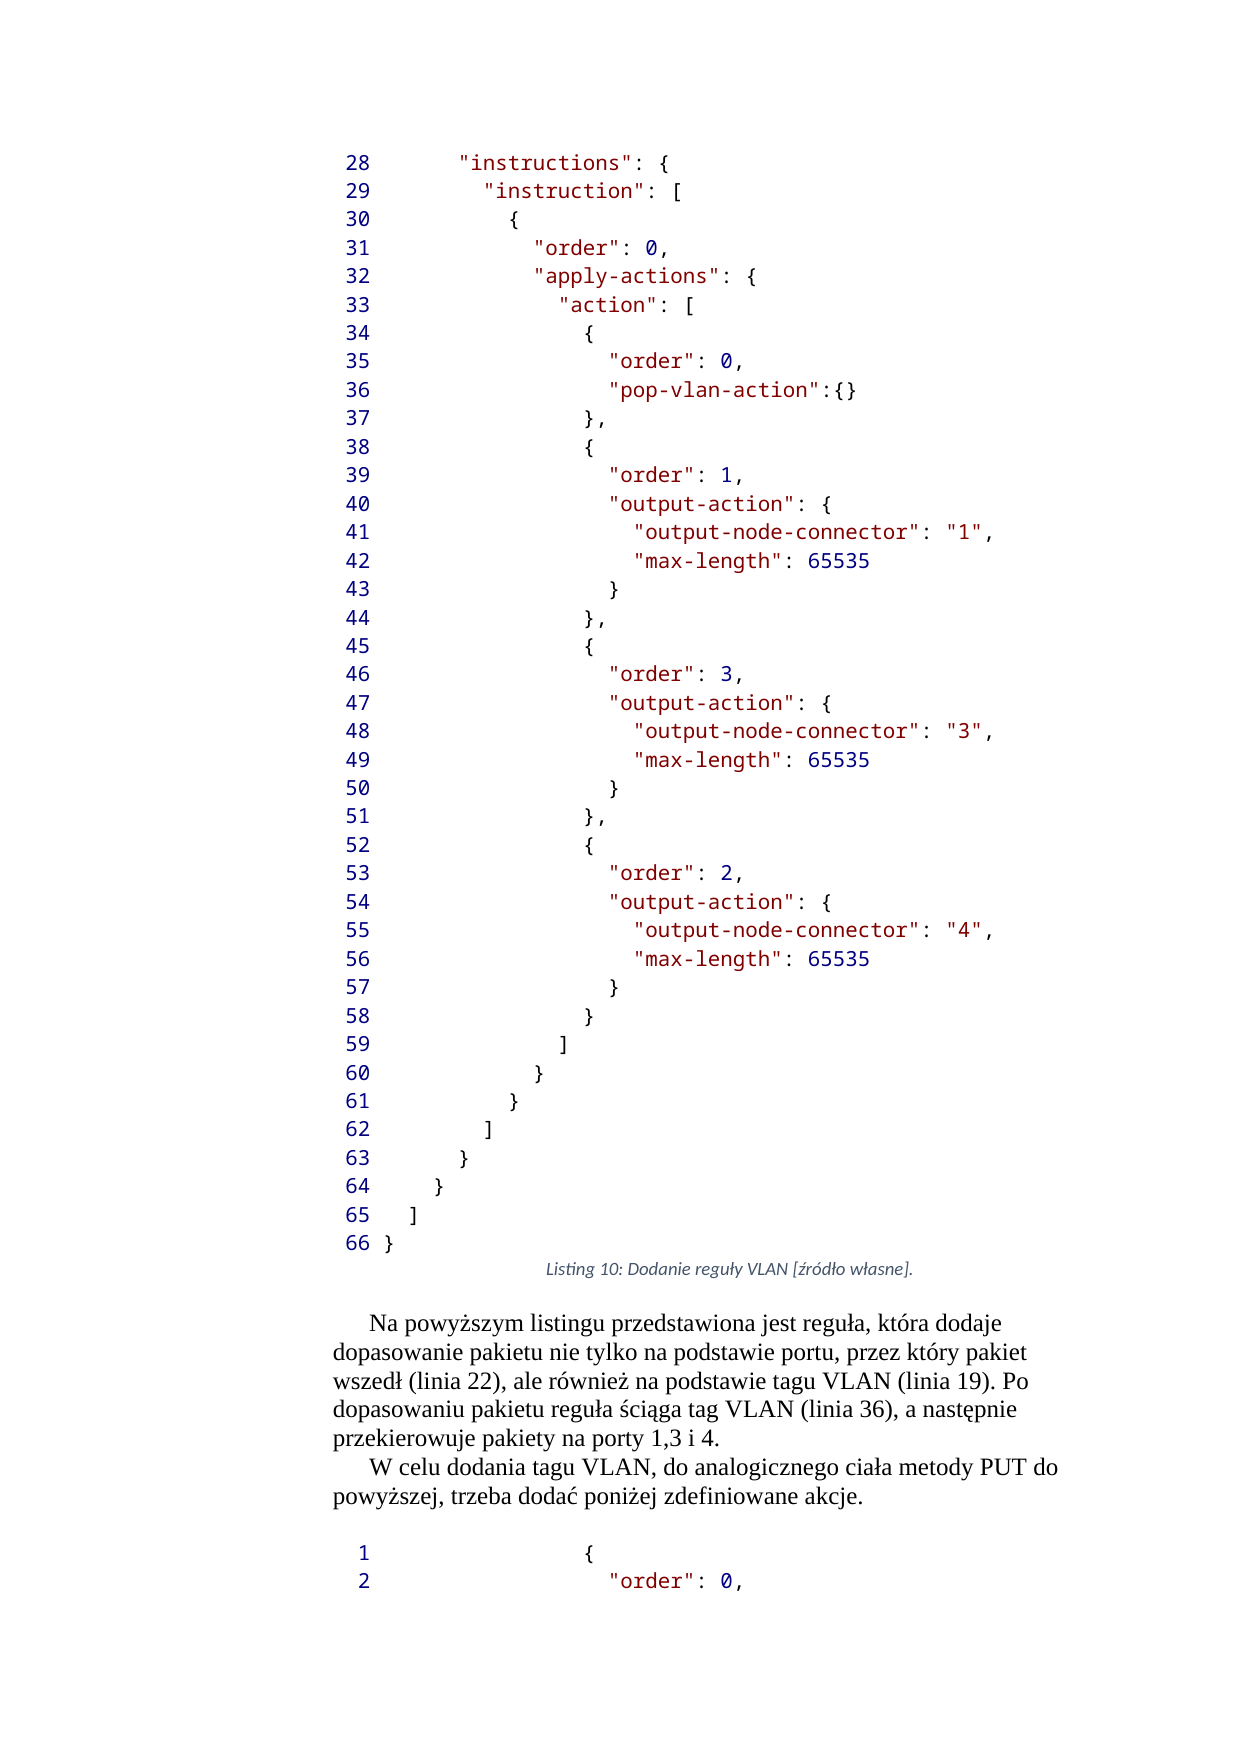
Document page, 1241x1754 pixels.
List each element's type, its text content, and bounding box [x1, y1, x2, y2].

list Listing 10: Dodanie reguły VLAN [źródło własne]. [333, 1257, 1093, 1279]
text 49 "max-length": 65535 [333, 745, 1093, 773]
text 33 "action": [ [333, 290, 1093, 318]
text 47 "output-action": { [333, 688, 1093, 716]
text 35 "order": 0, [333, 347, 1093, 375]
text 48 "output-node-connector": "3", [333, 716, 1093, 745]
text 60 } [333, 1058, 1093, 1086]
text 51 }, [333, 802, 1093, 830]
list Na powyższym listingu przedstawiona jest reguła, która dodaje dopasowanie pakietu nie tylko na podstawie portu, przez który pakiet wszedł (linia 22), ale również na podstawie tagu VLAN (linia 19). Po dopasowaniu pakietu reguła ściąga tag VLAN (linia 36), a następnie przekierowuje pakiety na porty 1,3 i 4. [333, 1308, 1093, 1452]
text 46 "order": 3, [333, 659, 1093, 688]
text 61 } [333, 1086, 1093, 1114]
text 41 "output-node-connector": "1", [333, 517, 1093, 546]
list W celu dodania tagu VLAN, do analogicznego ciała metody PUT do powyższej, trzeba dodać poniżej zdefiniowane akcje. [333, 1452, 1093, 1538]
text 1 { [333, 1538, 1093, 1566]
text 64 } [333, 1171, 1093, 1200]
text 44 }, [333, 603, 1093, 631]
text 52 { [333, 830, 1093, 858]
text 38 { [333, 432, 1093, 460]
text 66 } [333, 1228, 1093, 1257]
text 34 { [333, 318, 1093, 347]
text 58 } [333, 1001, 1093, 1029]
text 28 "instructions": { [333, 148, 1093, 176]
text 43 } [333, 574, 1093, 603]
text 42 "max-length": 65535 [333, 546, 1093, 574]
text 39 "order": 1, [333, 460, 1093, 489]
text 30 { [333, 204, 1093, 233]
text 56 "max-length": 65535 [333, 944, 1093, 972]
text 62 ] [333, 1114, 1093, 1143]
text 37 }, [333, 403, 1093, 432]
text 32 "apply-actions": { [333, 261, 1093, 290]
text 59 ] [333, 1029, 1093, 1058]
text 53 "order": 2, [333, 858, 1093, 887]
text 55 "output-node-connector": "4", [333, 915, 1093, 944]
text 50 } [333, 773, 1093, 802]
text 2 "order": 0, [333, 1566, 1093, 1594]
text 57 } [333, 972, 1093, 1001]
text 45 { [333, 631, 1093, 659]
text 29 "instruction": [ [333, 176, 1093, 204]
text 54 "output-action": { [333, 887, 1093, 915]
text 63 } [333, 1143, 1093, 1171]
text 40 "output-action": { [333, 489, 1093, 517]
text 65 ] [333, 1200, 1093, 1228]
text 31 "order": 0, [333, 233, 1093, 261]
text 36 "pop-vlan-action":{} [333, 375, 1093, 403]
